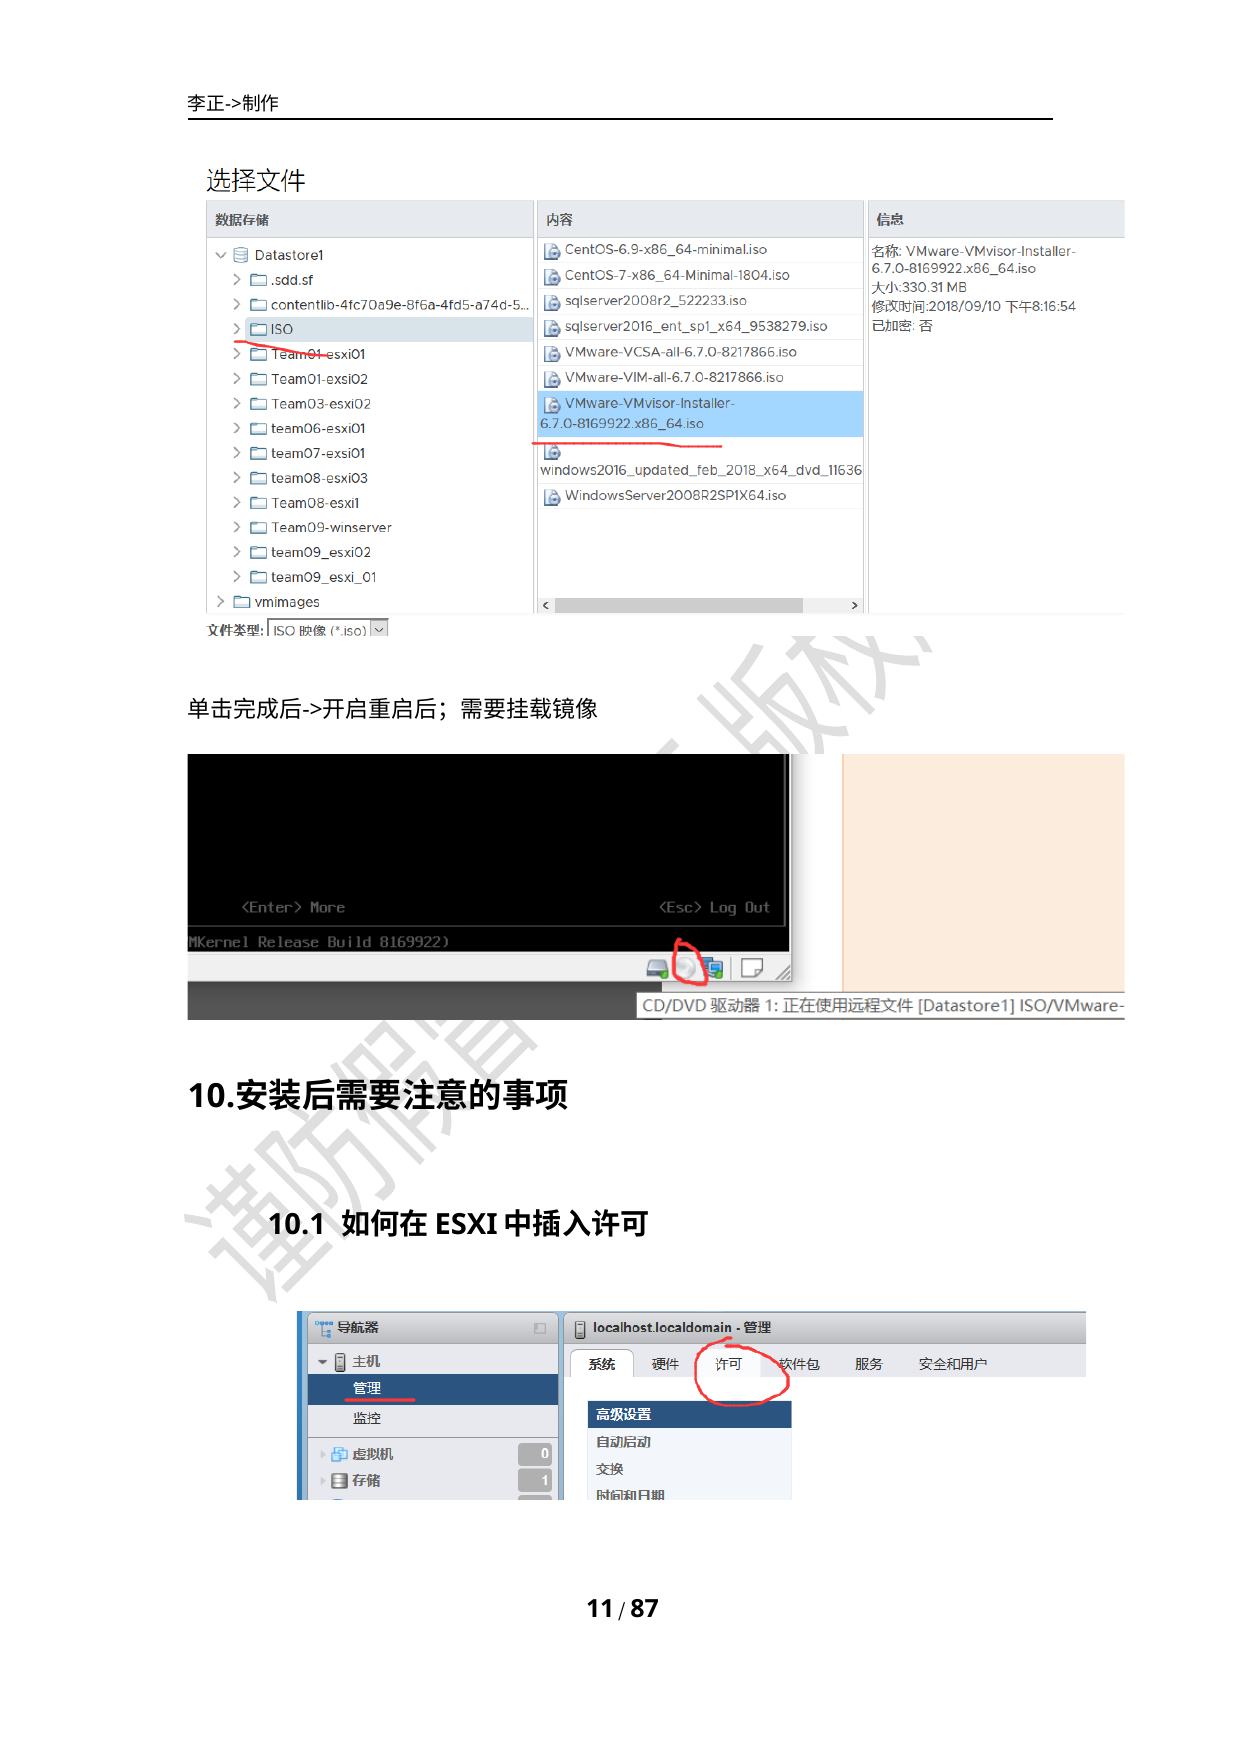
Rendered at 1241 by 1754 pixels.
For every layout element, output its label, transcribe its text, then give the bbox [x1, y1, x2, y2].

picture [296, 1311, 1087, 1500]
text 单击完成后->开启重启后；需要挂载镜像 [187, 676, 1053, 741]
subtitle 10.1 如何在ESXI中插入许可 [224, 1189, 1053, 1254]
picture [187, 163, 1125, 636]
subtitle 10.安装后需要注意的事项 [187, 1060, 1053, 1125]
picture [187, 754, 1125, 1020]
